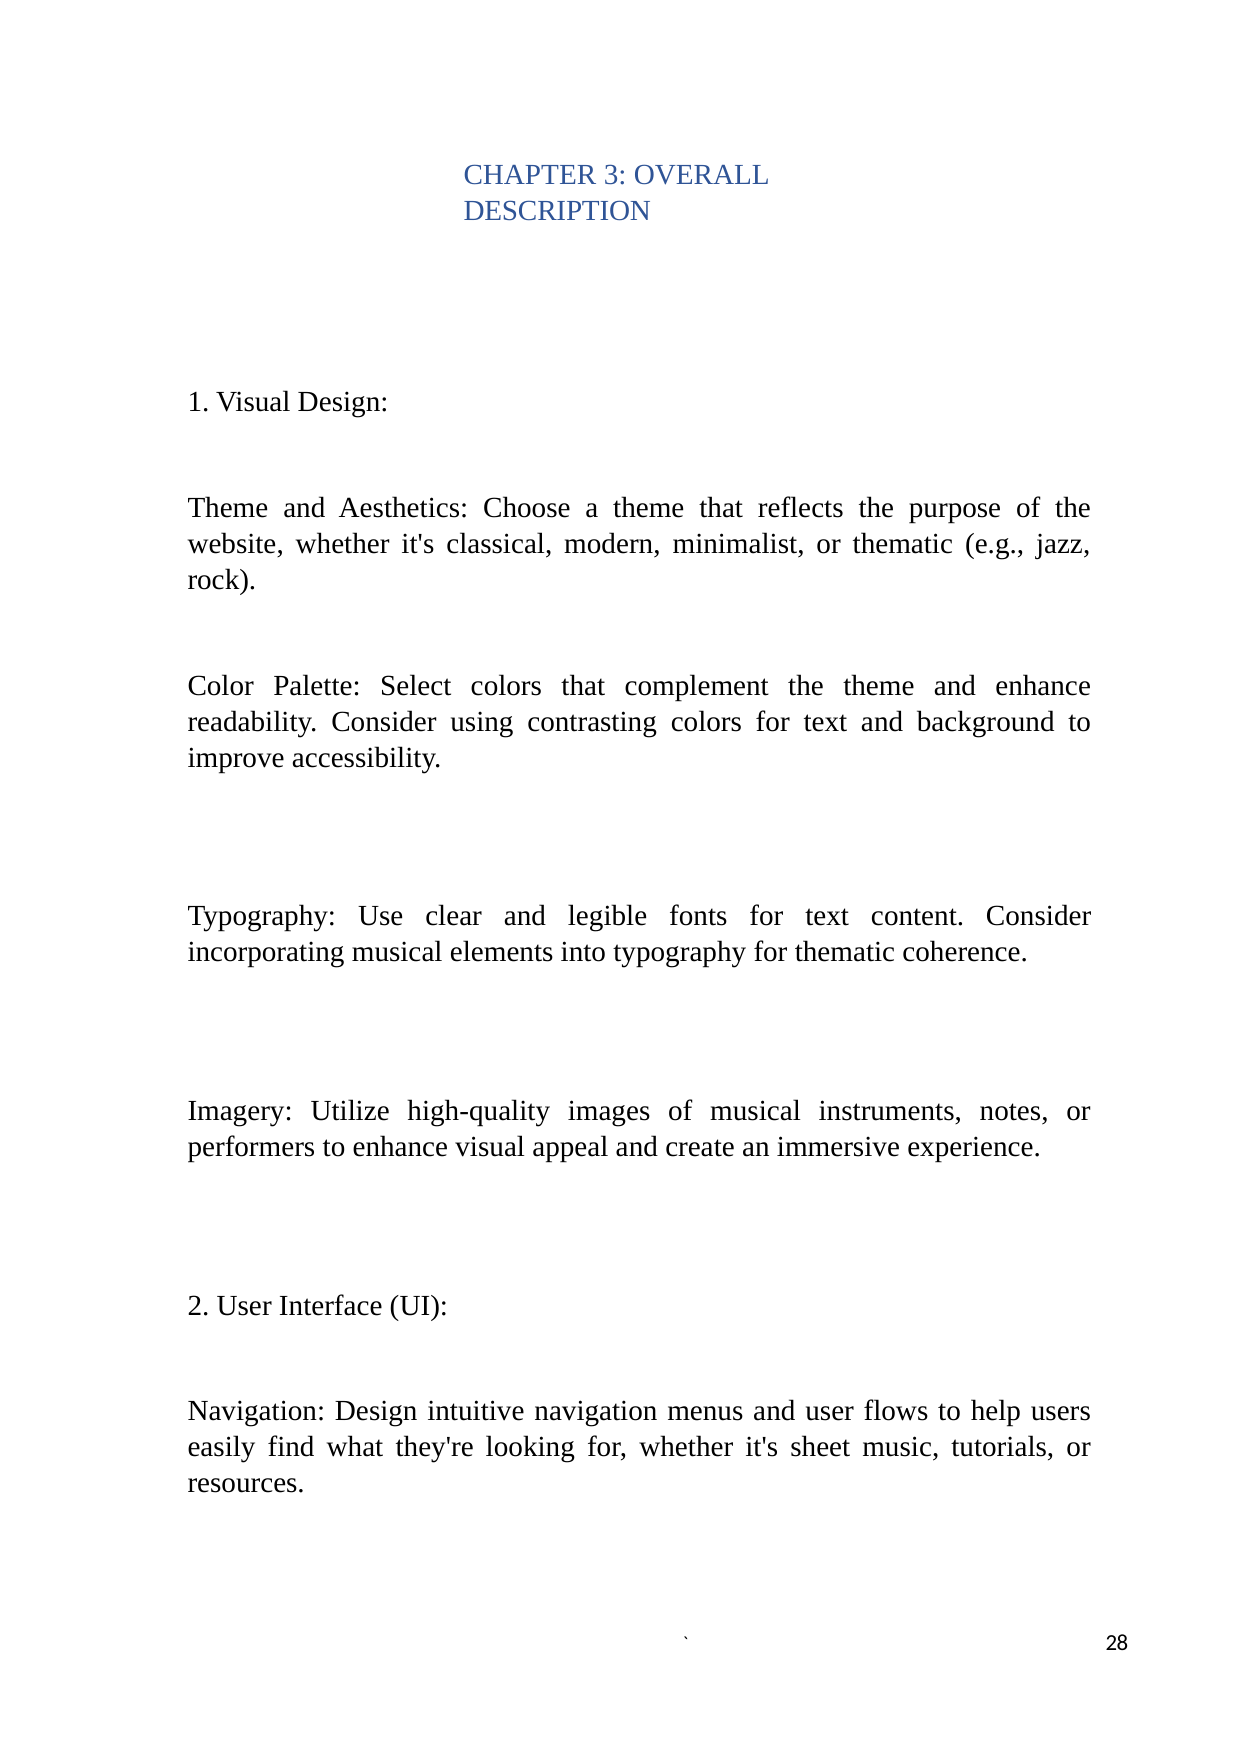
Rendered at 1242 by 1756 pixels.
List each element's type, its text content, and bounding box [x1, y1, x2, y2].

text Navigation: Design intuitive navigation menus and user flows to help users easily find what they're looking for, whether it's sheet music, tutorials, or resources. [187, 1393, 1092, 1499]
text Color Palette: Select colors that complement the theme and enhance readability. Consider using contrasting colors for text and background to improve accessibility. [187, 668, 1092, 773]
subtitle CHAPTER 3: OVERALL DESCRIPTION [463, 157, 847, 227]
text Theme and Aesthetics: Choose a theme that reflects the purpose of the website, whether it's classical, modern, minimalist, or thematic (e.g., jazz, rock). [187, 490, 1092, 596]
text Typography: Use clear and legible fonts for text content. Consider incorporating musical elements into typography for thematic coherence. [187, 898, 1092, 968]
text 2. User Interface (UI): [187, 1288, 1092, 1321]
text 1. Visual Design: [187, 384, 1092, 418]
text Imagery: Utilize high-quality images of musical instruments, notes, or performers to enhance visual appeal and create an immersive experience. [187, 1093, 1092, 1163]
